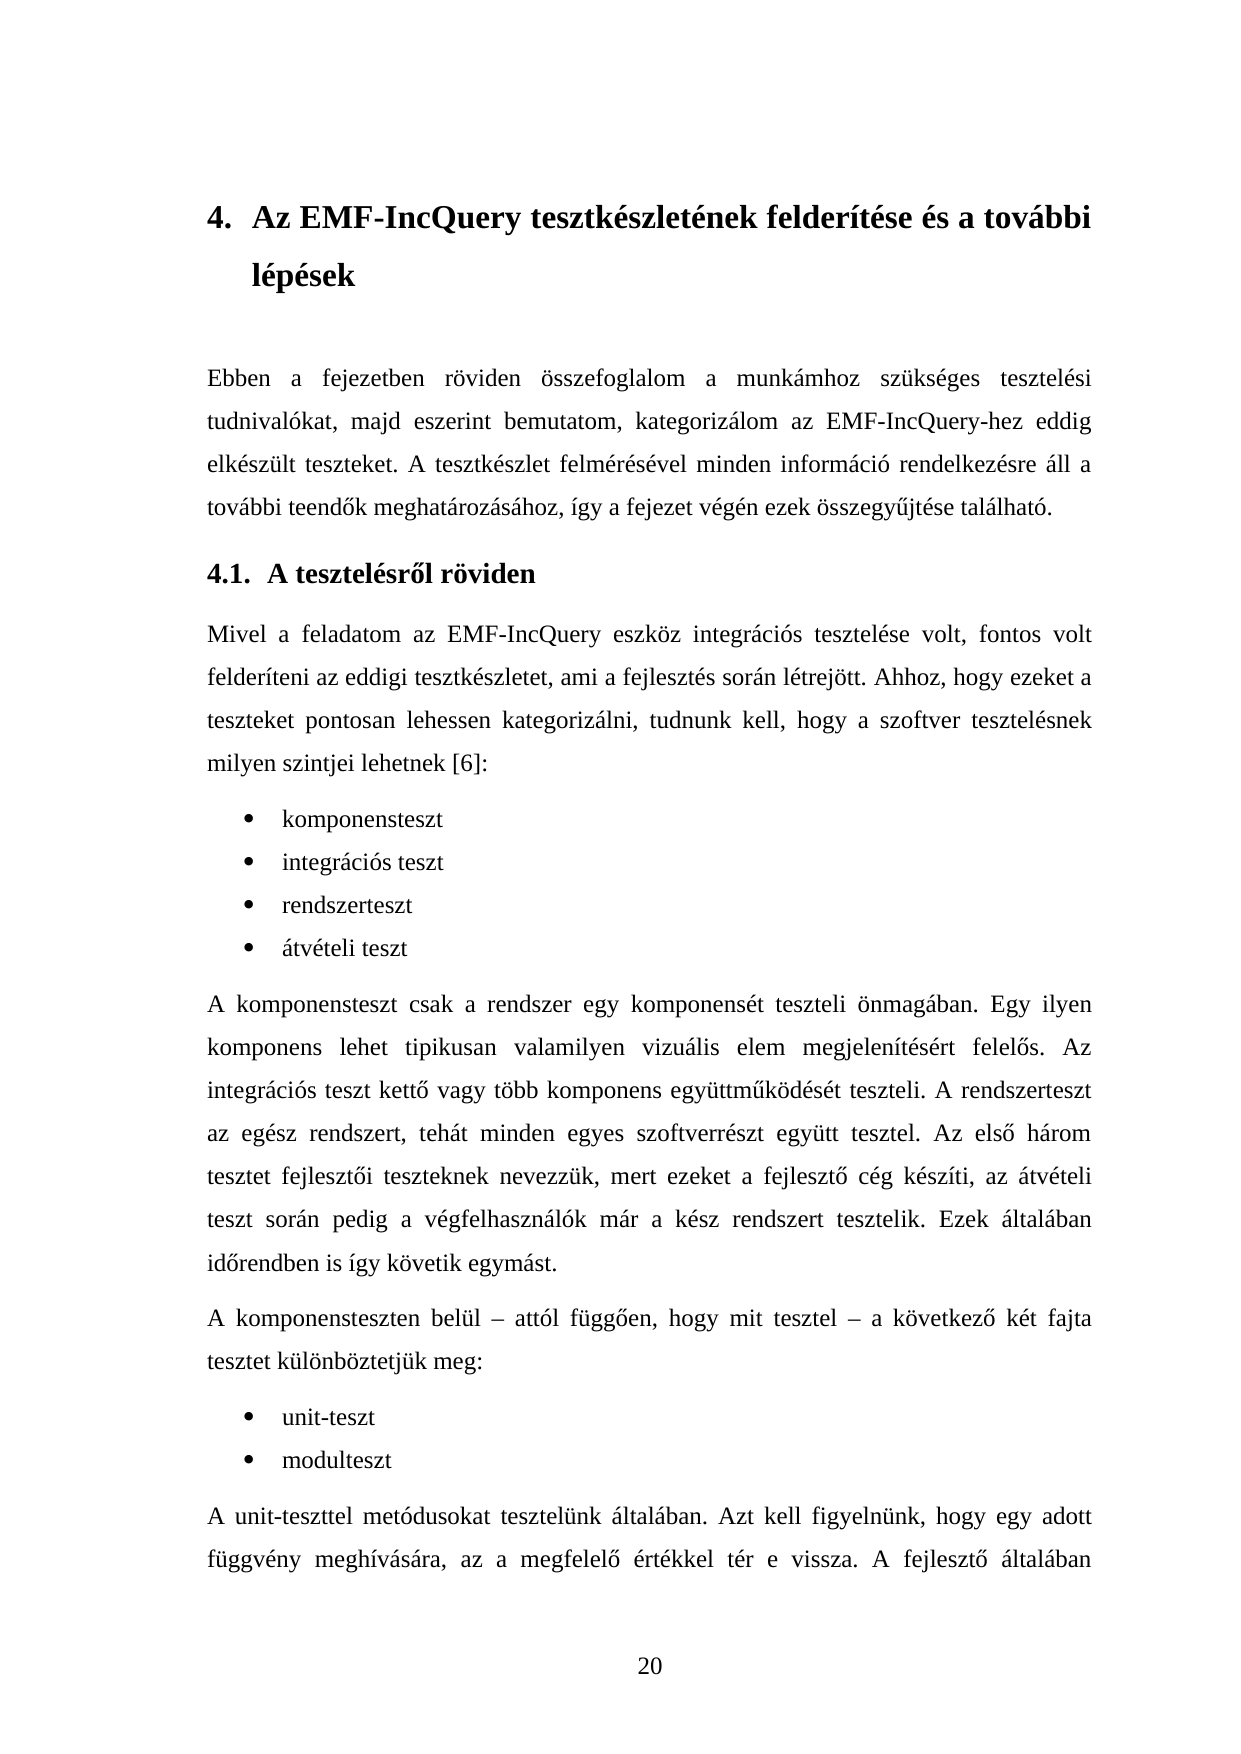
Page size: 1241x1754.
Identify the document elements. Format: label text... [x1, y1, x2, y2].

list modulteszt [244, 1445, 1092, 1474]
text Mivel a feladatom az EMF-IncQuery eszköz integrációs tesztelése volt, fontos volt felderíteni az eddigi tesztkészletet, ami a fejlesztés során létrejött. Ahhoz, hogy ezeket a teszteket pontosan lehessen kategorizálni, tudnunk kell, hogy a szoftver tesztelésnek milyen szintjei lehetnek [6]: [207, 619, 1092, 777]
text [207, 1501, 1092, 1573]
text A komponensteszten belül – attól függően, hogy mit tesztel – a következő két fajta tesztet különböztetjük meg: [207, 1303, 1092, 1375]
text A komponensteszt csak a rendszer egy komponensét teszteli önmagában. Egy ilyen komponens lehet tipikusan valamilyen vizuális elem megjelenítésért felelős. Az integrációs teszt kettő vagy több komponens együttműködését teszteli. A rendszerteszt az egész rendszert, tehát minden egyes szoftverrészt együtt tesztel. Az első három tesztet fejlesztői teszteknek nevezzük, mert ezeket a fejlesztő cég készíti, az átvételi teszt során pedig a végfelhasználók már a kész rendszert tesztelik. Ezek általában időrendben is így követik egymást. [207, 989, 1092, 1276]
list komponensteszt [244, 804, 1092, 833]
text Ebben a fejezetben röviden összefoglalom a munkámhoz szükséges tesztelési tudnivalókat, majd eszerint bemutatom, kategorizálom az EMF-IncQuery-hez eddig elkészült teszteket. A tesztkészlet felmérésével minden információ rendelkezésre áll a további teendők meghatározásához, így a fejezet végén ezek összegyűjtése található. [207, 363, 1092, 521]
subtitle Az EMF-IncQuery tesztkészletének felderítése és a további lépések [207, 198, 1092, 293]
list unit-teszt [244, 1402, 1092, 1431]
subtitle A tesztelésről röviden [207, 556, 1092, 589]
list rendszerteszt [244, 890, 1092, 919]
list átvételi teszt [244, 933, 1092, 962]
list integrációs teszt [244, 847, 1092, 876]
